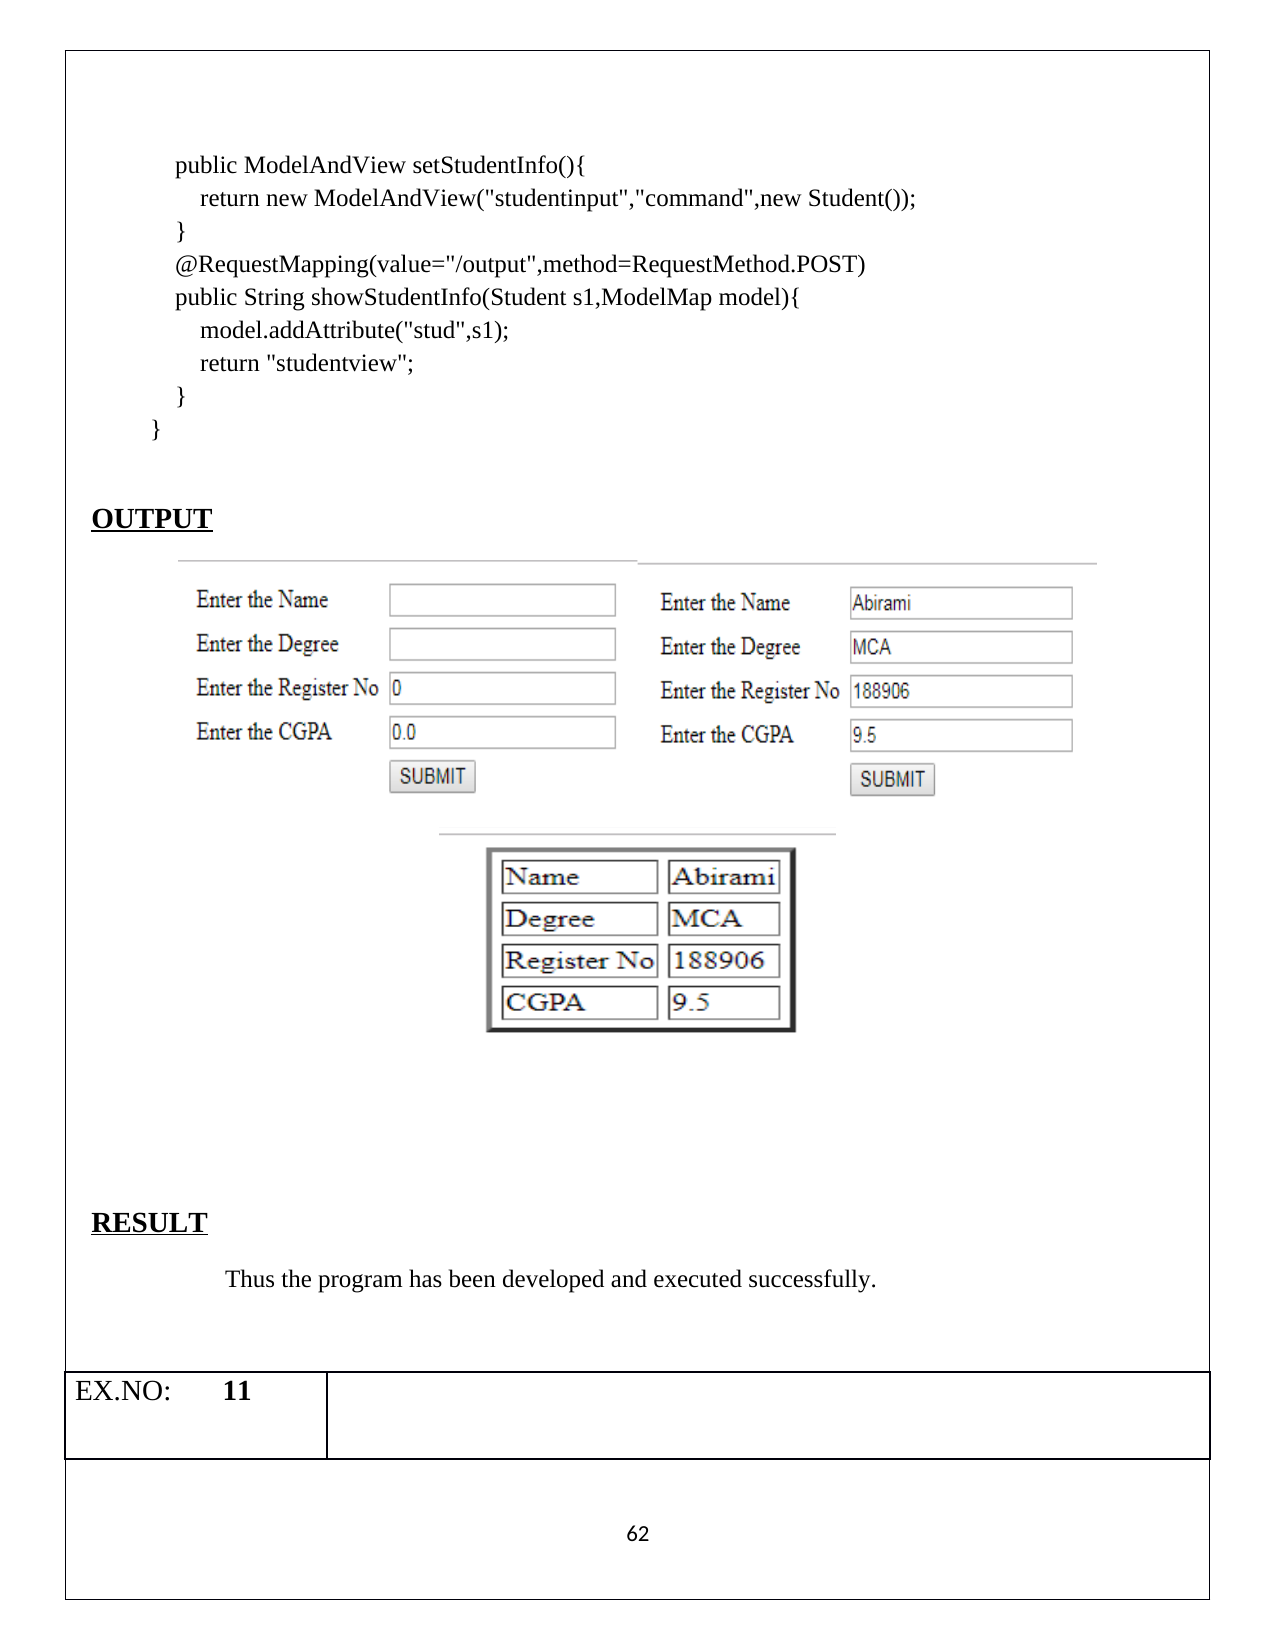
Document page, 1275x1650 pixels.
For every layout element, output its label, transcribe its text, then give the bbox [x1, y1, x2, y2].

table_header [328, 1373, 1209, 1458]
text } [150, 216, 1125, 245]
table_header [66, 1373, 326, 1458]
text } [150, 414, 1125, 443]
picture [439, 827, 836, 1073]
text } [150, 381, 1125, 410]
text OUTPUT [91, 501, 1125, 534]
text return "studentview"; [150, 348, 1125, 377]
text Thus the program has been developed and executed successfully. [150, 1264, 1125, 1293]
text return new ModelAndView("studentinput","command",new Student()); [150, 183, 1125, 212]
picture [178, 560, 1097, 803]
text public String showStudentInfo(Student s1,ModelMap model){ [150, 282, 1125, 311]
text model.addAttribute("stud",s1); [150, 315, 1125, 344]
text @RequestMapping(value="/output",method=RequestMethod.POST) [150, 249, 1125, 278]
text public ModelAndView setStudentInfo(){ [150, 150, 1125, 179]
text RESULT [91, 1205, 1125, 1238]
